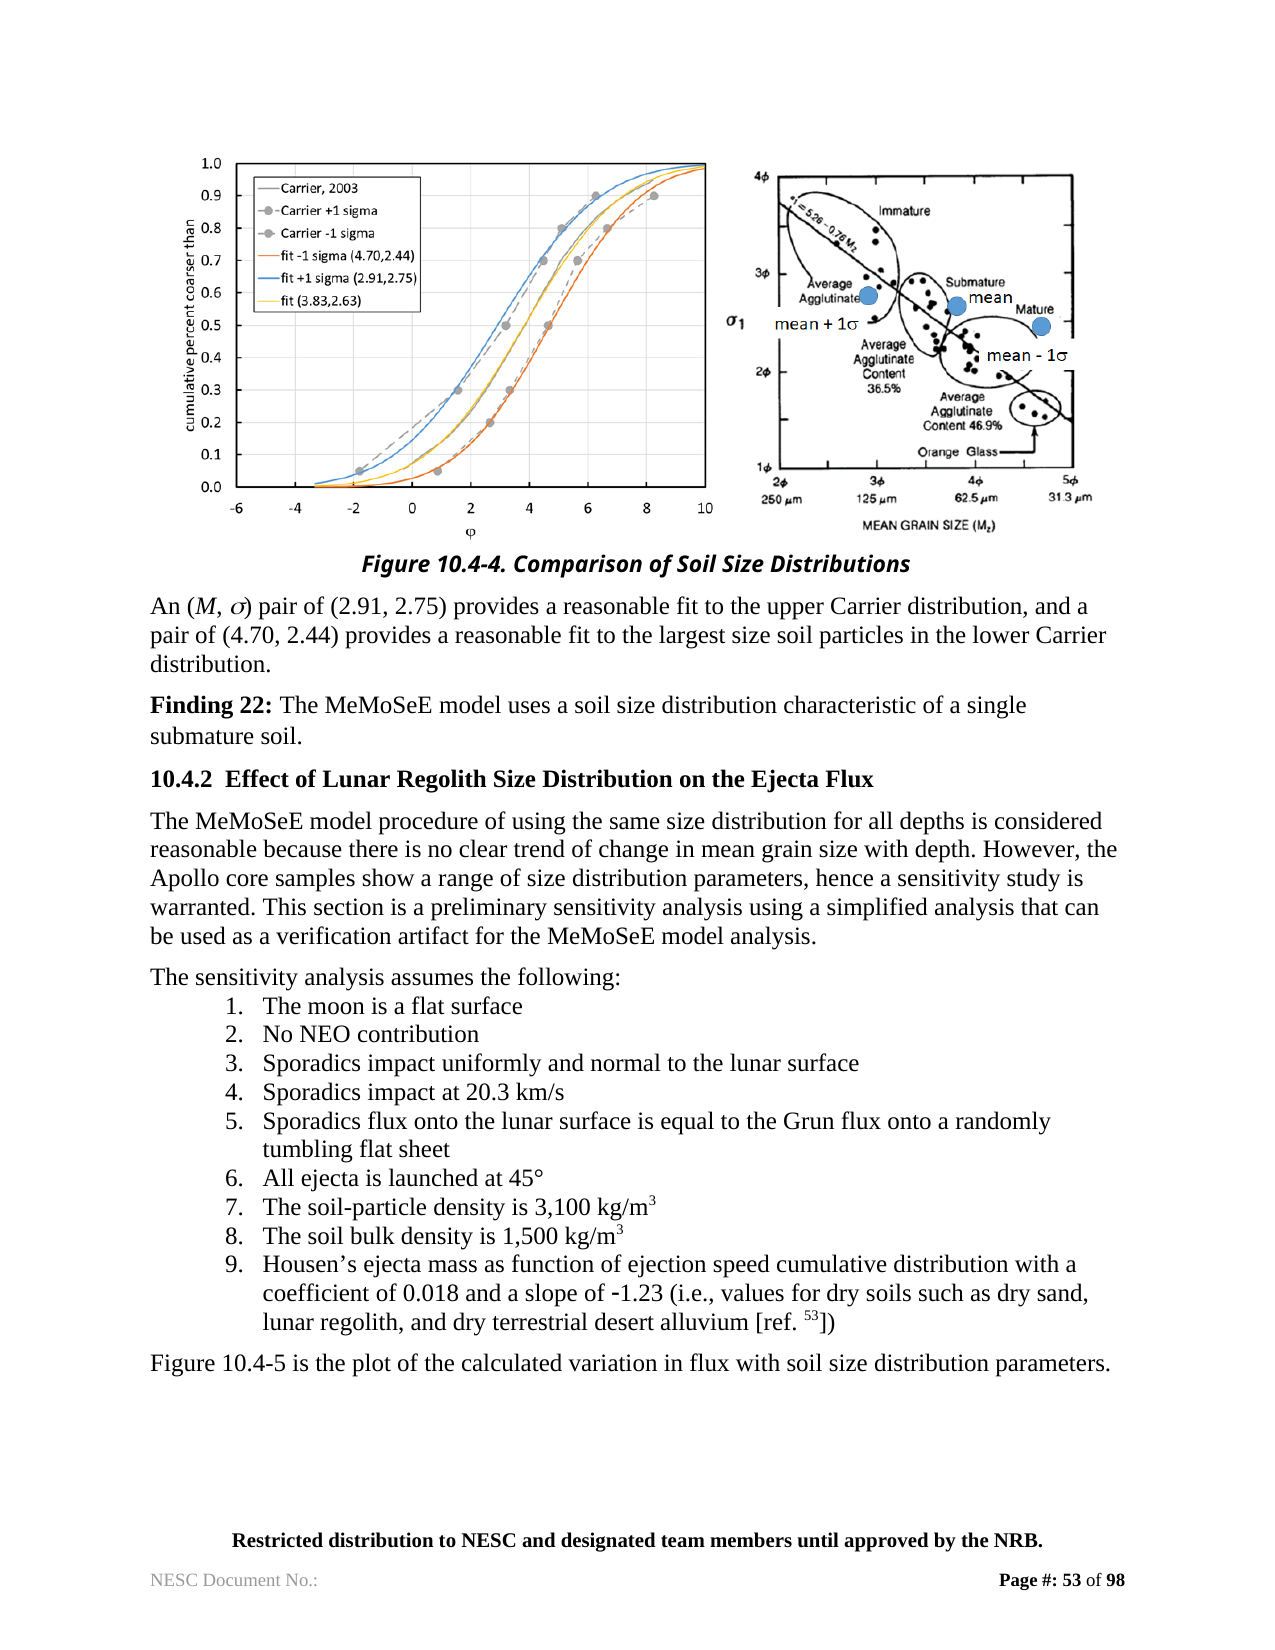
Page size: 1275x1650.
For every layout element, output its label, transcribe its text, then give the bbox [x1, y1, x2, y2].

list No NEO contribution [225, 1019, 1125, 1048]
subtitle 10.4.2 Effect of Lunar Regolith Size Distribution on the Ejecta Flux [150, 764, 1125, 793]
list The soil bulk density is 1,500 kg/m3 [225, 1221, 1125, 1249]
text An (M, ) pair of (2.91, 2.75) provides a reasonable fit to the upper Carrier distribution, and a pair of (4.70, 2.44) provides a reasonable fit to the largest size soil particles in the lower Carrier distribution. [150, 591, 1125, 677]
text The MeMoSeE model procedure of using the same size distribution for all depths is considered reasonable because there is no clear trend of change in mean grain size with depth. However, the Apollo core samples show a range of size distribution parameters, hence a sensitivity study is warranted. This section is a preliminary sensitivity analysis using a simplified analysis that can be used as a verification artifact for the MeMoSeE model analysis. [150, 806, 1125, 949]
list Sporadics flux onto the lunar surface is equal to the Grun flux onto a randomly tumbling flat sheet [225, 1106, 1125, 1163]
text Figure 10.4-4. Comparison of Soil Size Distributions [150, 547, 1125, 579]
text Figure 10.4-5 is the plot of the calculated variation in flux with soil size distribution parameters. [150, 1348, 1125, 1377]
text The sensitivity analysis assumes the following: [150, 962, 1125, 991]
text Finding 22: The MeMoSeE model uses a soil size distribution characteristic of a single submature soil. [150, 690, 1125, 750]
list All ejecta is launched at 45° [225, 1163, 1125, 1192]
list Housen’s ejecta mass as function of ejection speed cumulative distribution with a coefficient of 0.018 and a slope of -1.23 (i.e., values for dry soils such as dry sand, lunar regolith, and dry terrestrial desert alluvium [ref. ]) [225, 1249, 1125, 1336]
list The moon is a flat surface [225, 991, 1125, 1019]
picture [178, 150, 1097, 542]
list Sporadics impact at 20.3 km/s [225, 1077, 1125, 1106]
list The soil-particle density is 3,100 kg/m3 [225, 1192, 1125, 1221]
list Sporadics impact uniformly and normal to the lunar surface [225, 1048, 1125, 1077]
